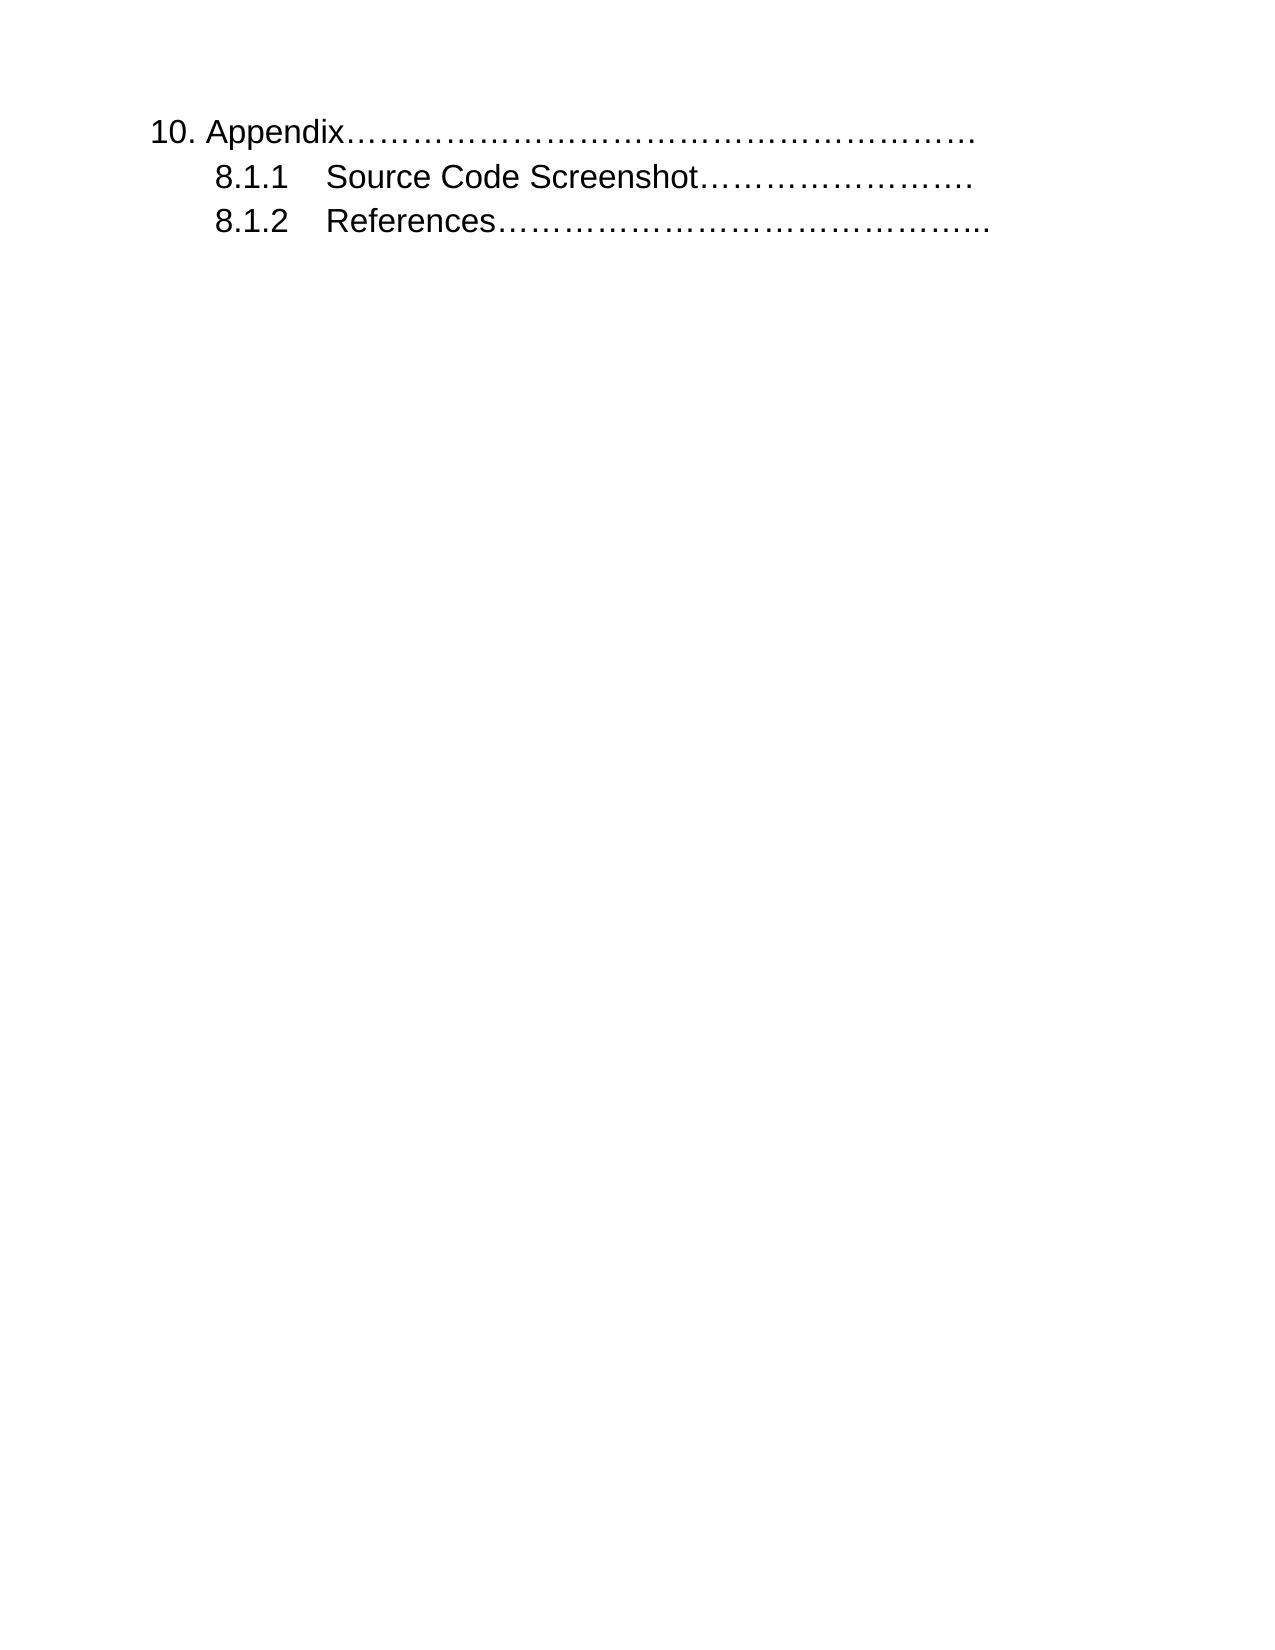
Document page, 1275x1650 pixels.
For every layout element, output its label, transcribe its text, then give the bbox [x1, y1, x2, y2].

text 8.1.1 Source Code Screenshot……………………. [150, 157, 1144, 195]
text 8.1.2 References……………………………………... [150, 201, 1144, 239]
text 10. Appendix………………………………………………… [150, 112, 1144, 151]
